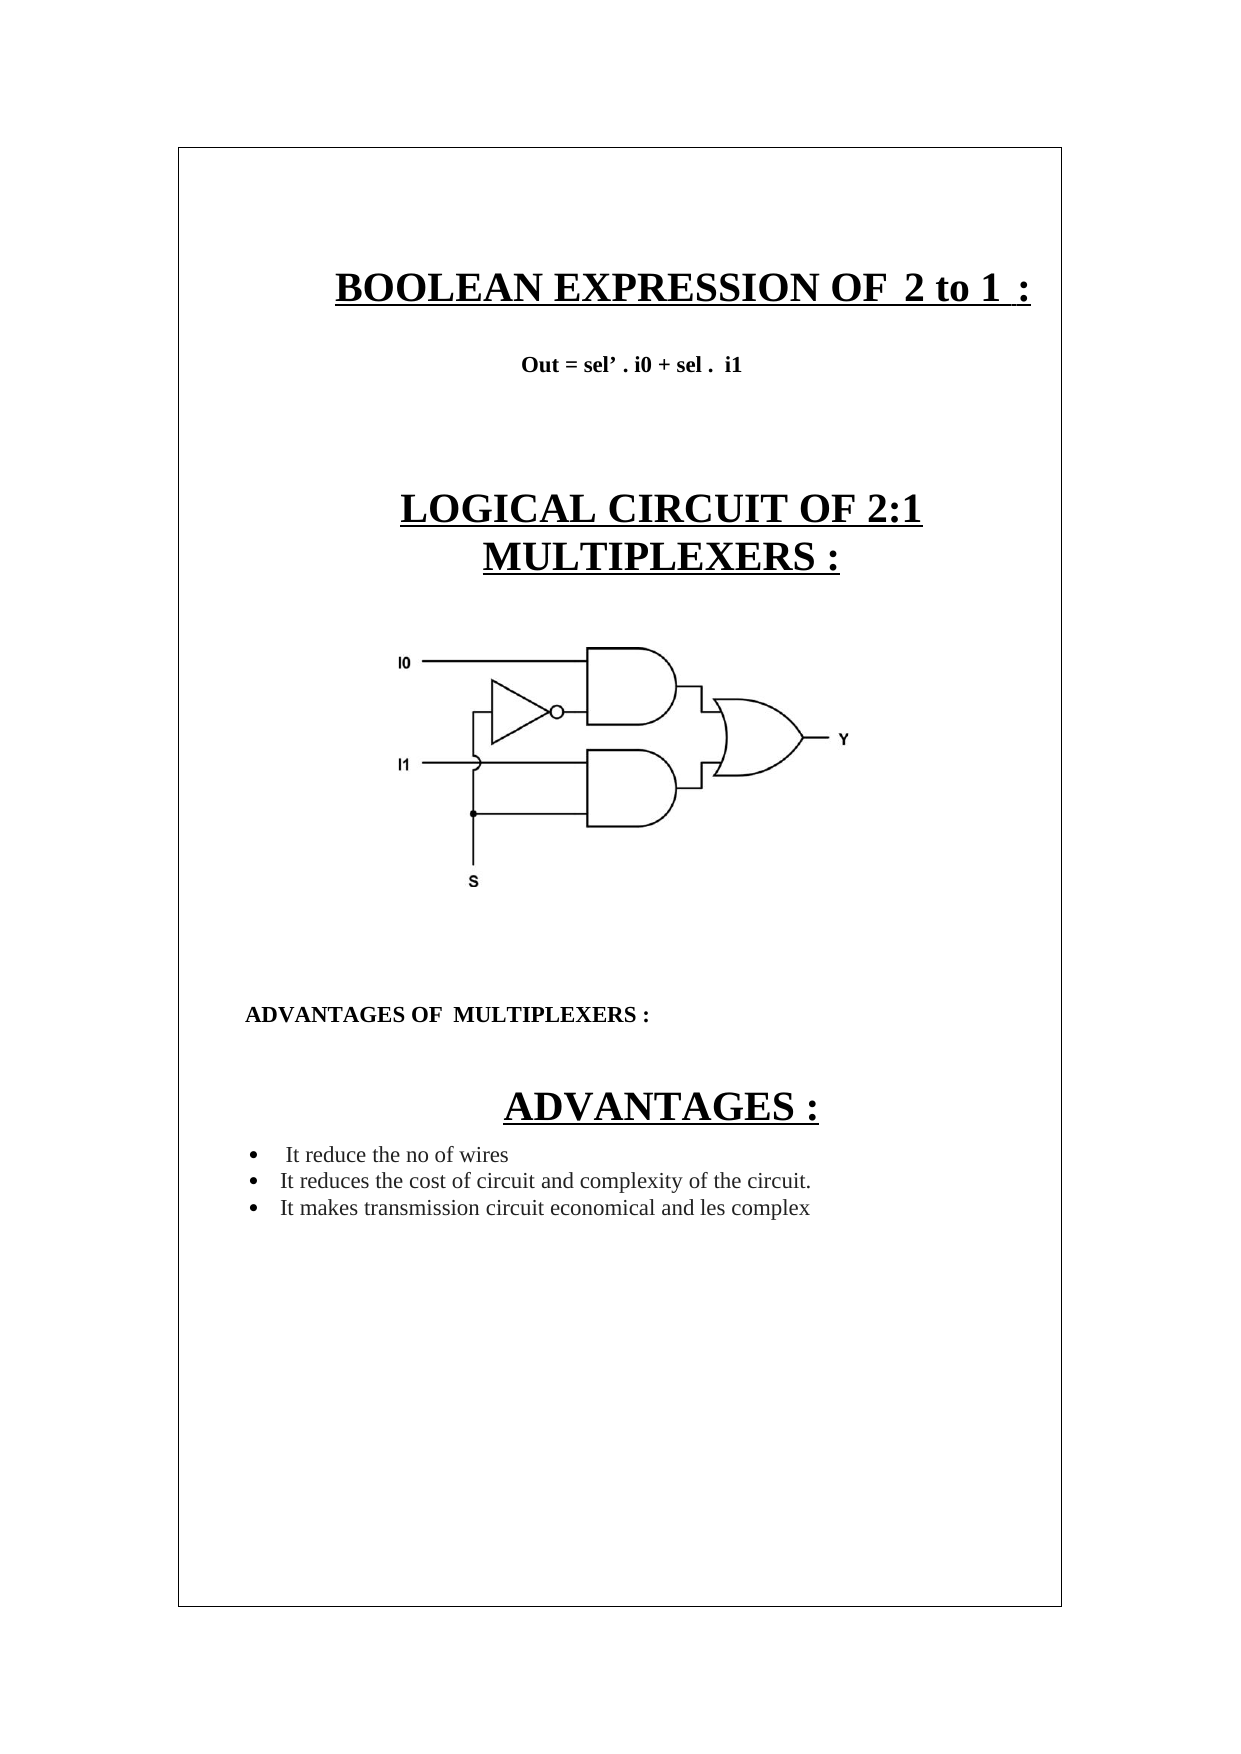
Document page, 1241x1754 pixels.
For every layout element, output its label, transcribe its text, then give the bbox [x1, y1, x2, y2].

list It reduce the no of wires [250, 1142, 1078, 1168]
subtitle LOGICAL CIRCUIT OF 2:1 MULTIPLEXERS : [245, 483, 1078, 579]
picture [398, 647, 849, 887]
list It reduces the cost of circuit and complexity of the circuit. [250, 1168, 1078, 1194]
list It makes transmission circuit economical and les complex [250, 1194, 1078, 1220]
text Out = sel’ . i0 + sel . i1 [197, 351, 1066, 377]
subtitle ADVANTAGES : [245, 1081, 1078, 1129]
text ADVANTAGES OF MULTIPLEXERS : [245, 1001, 1078, 1027]
subtitle BOOLEAN EXPRESSION OF 2 to 1 : [288, 263, 1078, 311]
